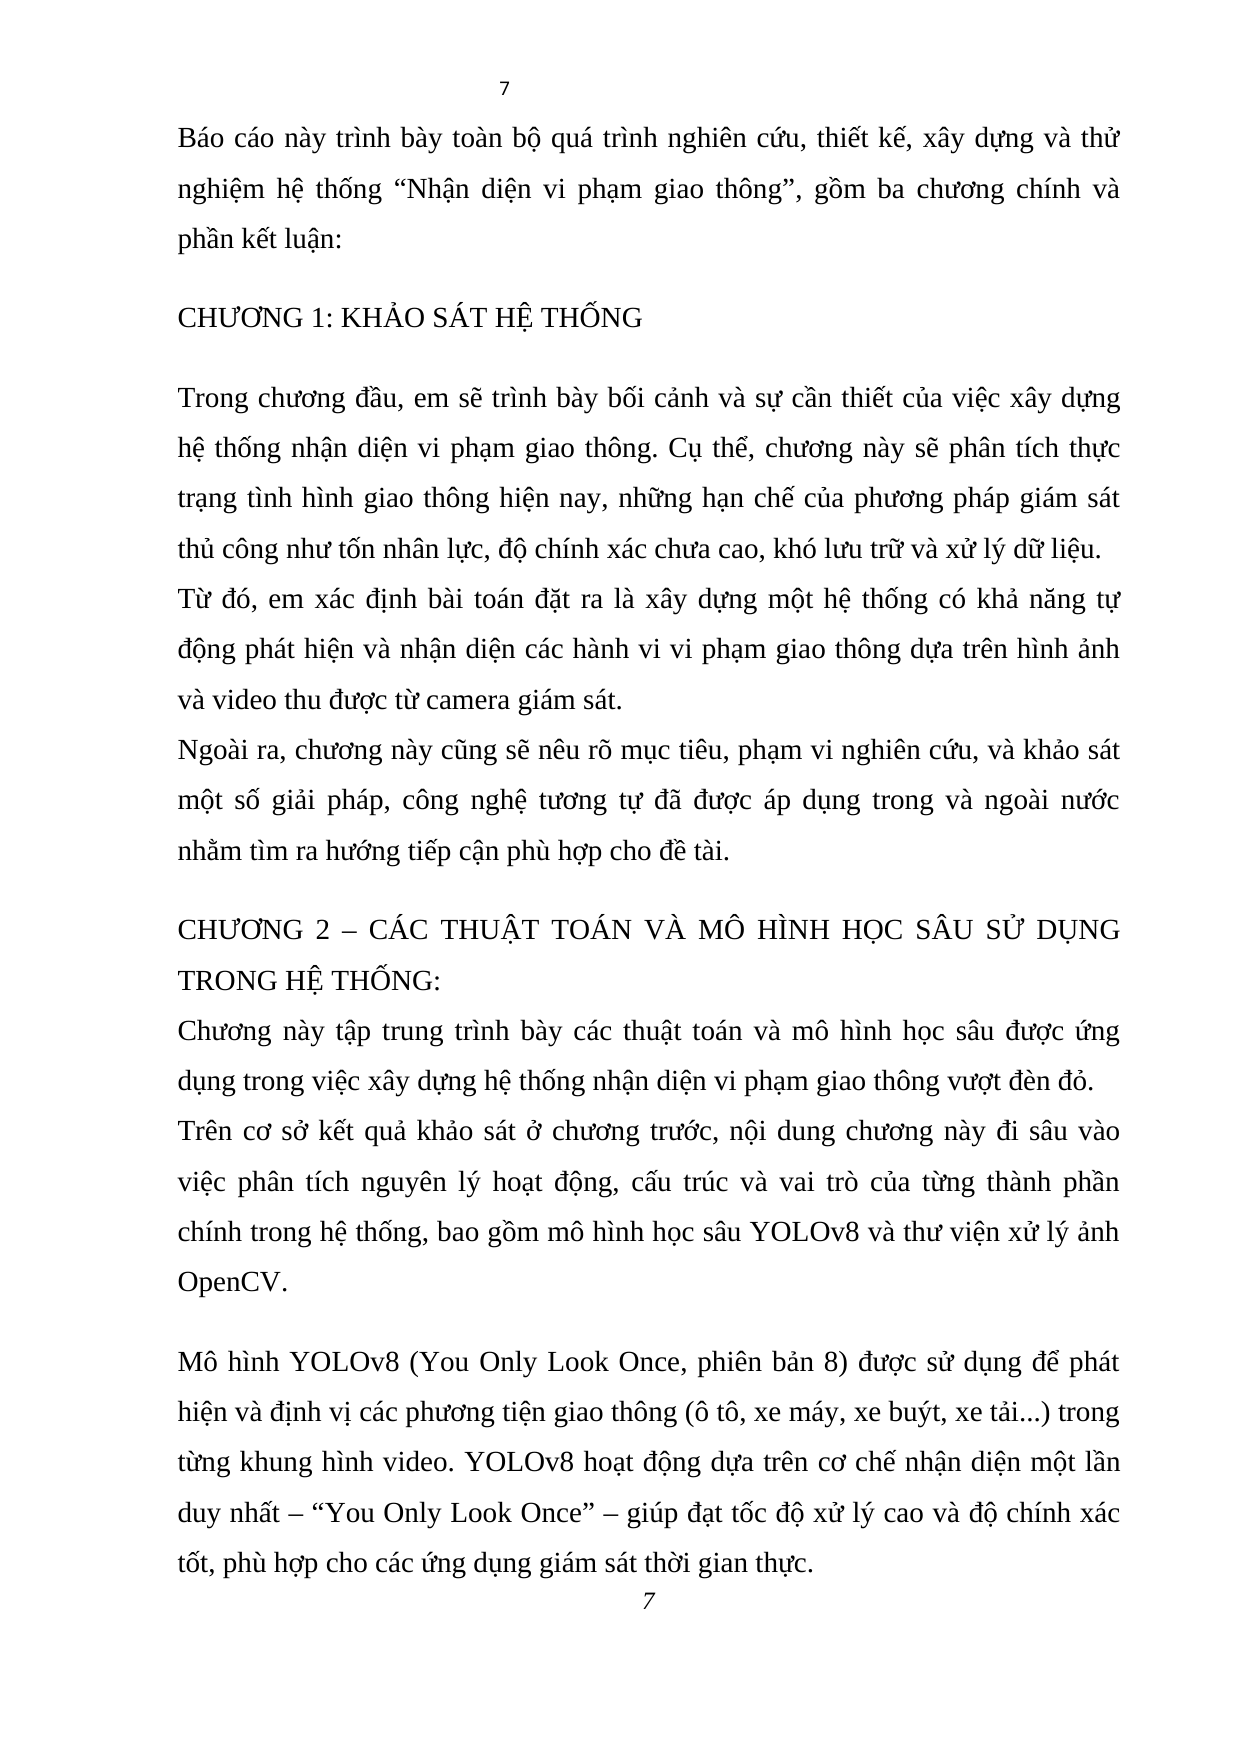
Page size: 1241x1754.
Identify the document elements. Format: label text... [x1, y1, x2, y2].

text Trong chương đầu, em sẽ trình bày bối cảnh và sự cần thiết của việc xây dựng hệ thống nhận diện vi phạm giao thông. Cụ thể, chương này sẽ phân tích thực trạng tình hình giao thông hiện nay, những hạn chế của phương pháp giám sát thủ công như tốn nhân lực, độ chính xác chưa cao, khó lưu trữ và xử lý dữ liệu. Từ đó, em xác định bài toán đặt ra là xây dựng một hệ thống có khả năng tự động phát hiện và nhận diện các hành vi vi phạm giao thông dựa trên hình ảnh và video thu được từ camera giám sát. Ngoài ra, chương này cũng sẽ nêu rõ mục tiêu, phạm vi nghiên cứu, và khảo sát một số giải pháp, công nghệ tương tự đã được áp dụng trong và ngoài nước nhằm tìm ra hướng tiếp cận phù hợp cho đề tài. [177, 380, 1121, 866]
text Báo cáo này trình bày toàn bộ quá trình nghiên cứu, thiết kế, xây dựng và thử nghiệm hệ thống “Nhận diện vi phạm giao thông”, gồm ba chương chính và phần kết luận: [177, 120, 1121, 254]
text CHƯƠNG 2 – CÁC THUẬT TOÁN VÀ MÔ HÌNH HỌC SÂU SỬ DỤNG TRONG HỆ THỐNG: Chương này tập trung trình bày các thuật toán và mô hình học sâu được ứng dụng trong việc xây dựng hệ thống nhận diện vi phạm giao thông vượt đèn đỏ. Trên cơ sở kết quả khảo sát ở chương trước, nội dung chương này đi sâu vào việc phân tích nguyên lý hoạt động, cấu trúc và vai trò của từng thành phần chính trong hệ thống, bao gồm mô hình học sâu YOLOv8 và thư viện xử lý ảnh OpenCV. [177, 912, 1121, 1298]
text CHƯƠNG 1: KHẢO SÁT HỆ THỐNG [177, 301, 1121, 334]
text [177, 1344, 1121, 1579]
